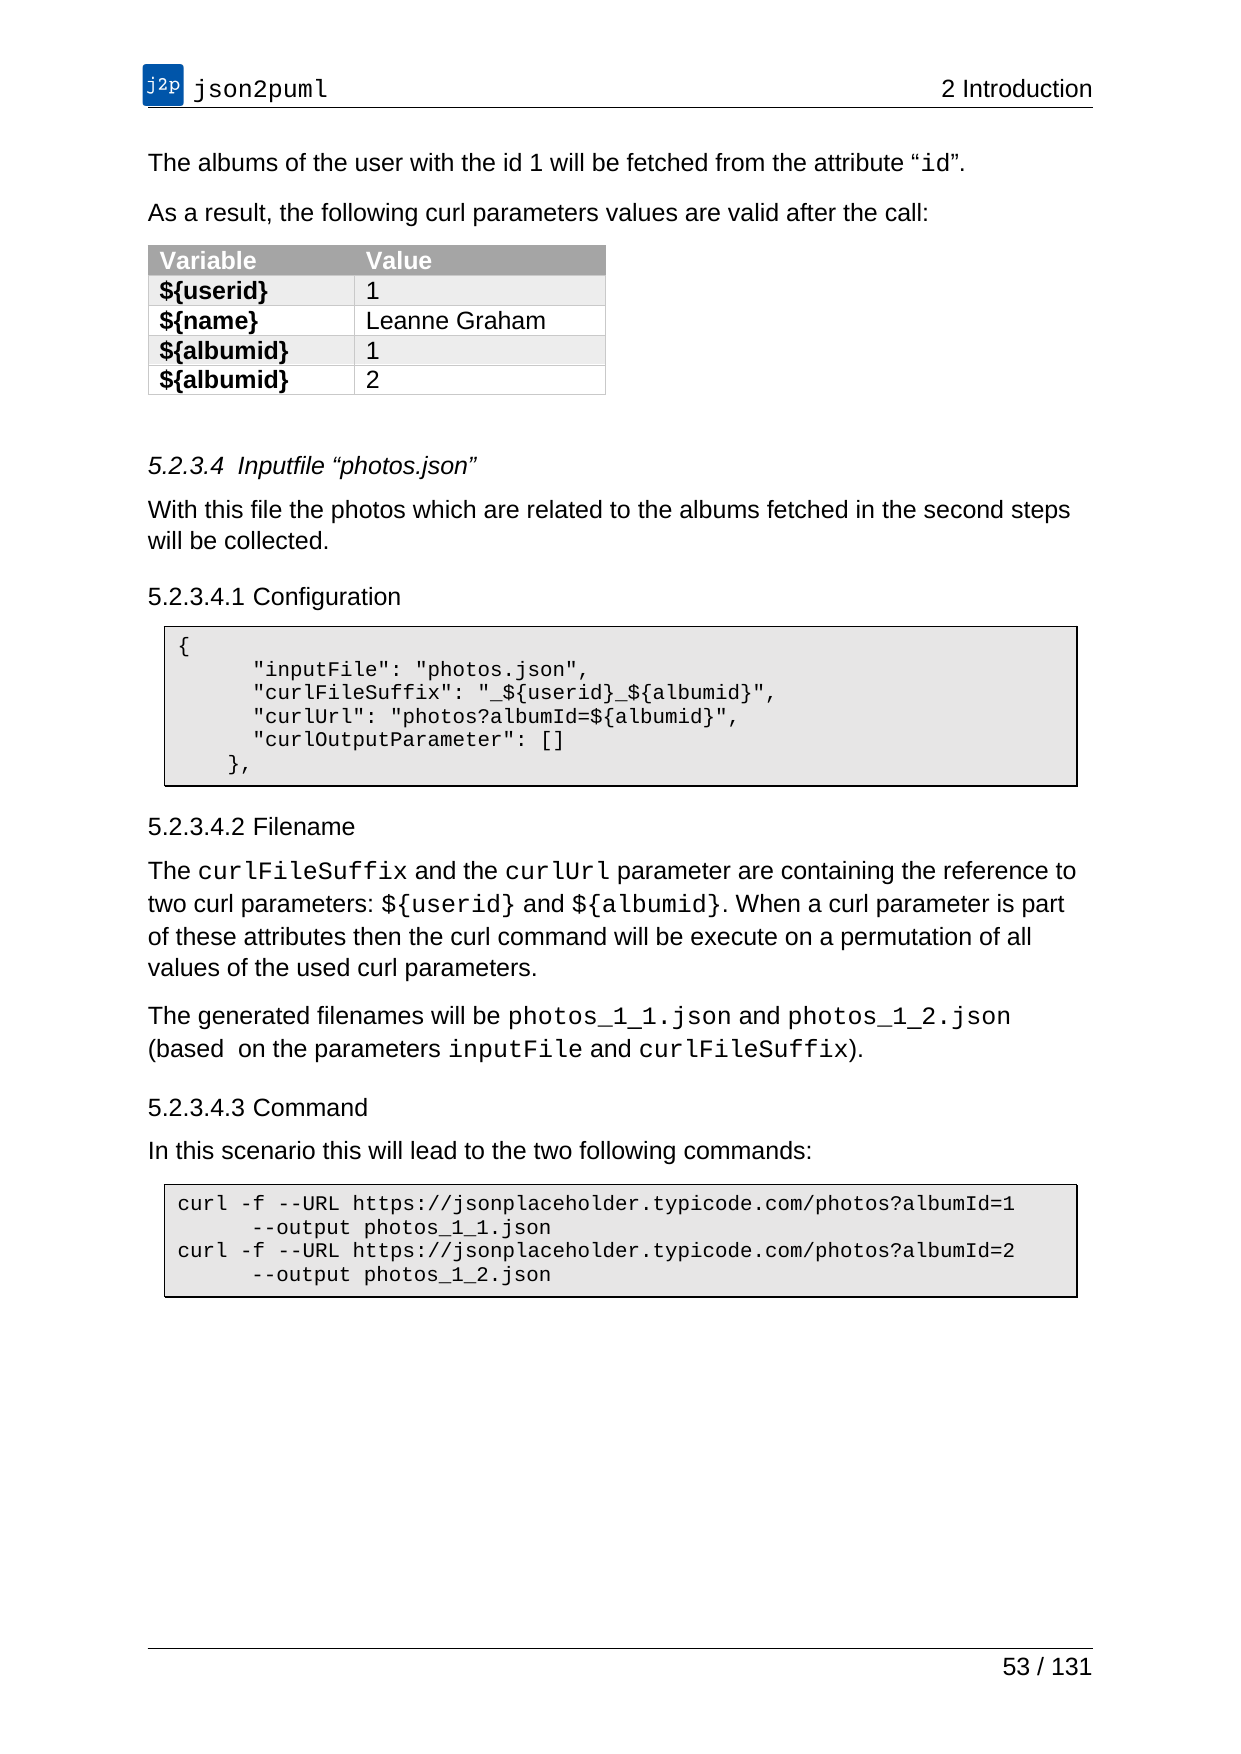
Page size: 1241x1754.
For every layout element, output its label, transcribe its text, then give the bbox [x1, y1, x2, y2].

table_cell Leanne Graham [355, 306, 605, 335]
text { [165, 627, 1076, 649]
text }, [165, 744, 1076, 785]
text "curlOutputParameter": [] [165, 720, 1076, 744]
text curl -f --URL https://jsonplaceholder.typicode.com/photos?albumId=1 --output photos_1_1.json [165, 1185, 1076, 1231]
subtitle Filename [148, 812, 1093, 841]
text As a result, the following curl parameters values are valid after the call: [148, 198, 1093, 226]
text The curlFileSuffix and the curlUrl parameter are containing the reference to two curl parameters: ${userid} and ${albumid}. When a curl parameter is part of these attributes then the curl command will be execute on a permutation of all values of the used curl parameters. [148, 856, 1093, 982]
subtitle Command [148, 1092, 1093, 1121]
text The generated filenames will be photos_1_1.json and photos_1_2.json (based on the parameters inputFile and curlFileSuffix). [148, 1001, 1093, 1065]
table_cell ${name} [149, 306, 354, 335]
table_cell ${albumid} [149, 336, 354, 364]
text With this file the photos which are related to the albums fetched in the second steps will be collected. [148, 495, 1093, 555]
text "curlUrl": "photos?albumId=${albumid}", [165, 696, 1076, 720]
table_cell ${albumid} [149, 366, 354, 394]
picture [142, 64, 184, 106]
subtitle Configuration [148, 582, 1093, 611]
table_header Variable [149, 246, 354, 275]
text "curlFileSuffix": "_${userid}_${albumid}", [165, 673, 1076, 696]
text curl -f --URL https://jsonplaceholder.typicode.com/photos?albumId=2 --output photos_1_2.json [165, 1231, 1076, 1296]
table_cell 1 [355, 336, 605, 364]
table_cell 1 [355, 276, 605, 305]
text "inputFile": "photos.json", [165, 649, 1076, 673]
table_header Value [355, 246, 605, 275]
subtitle Inputfile “photos.json” [148, 451, 1093, 480]
table_cell ${userid} [149, 276, 354, 305]
table_cell 2 [355, 366, 605, 394]
text The albums of the user with the id 1 will be fetched from the attribute “id”. [148, 148, 1093, 178]
text In this scenario this will lead to the two following commands: [148, 1136, 1093, 1165]
